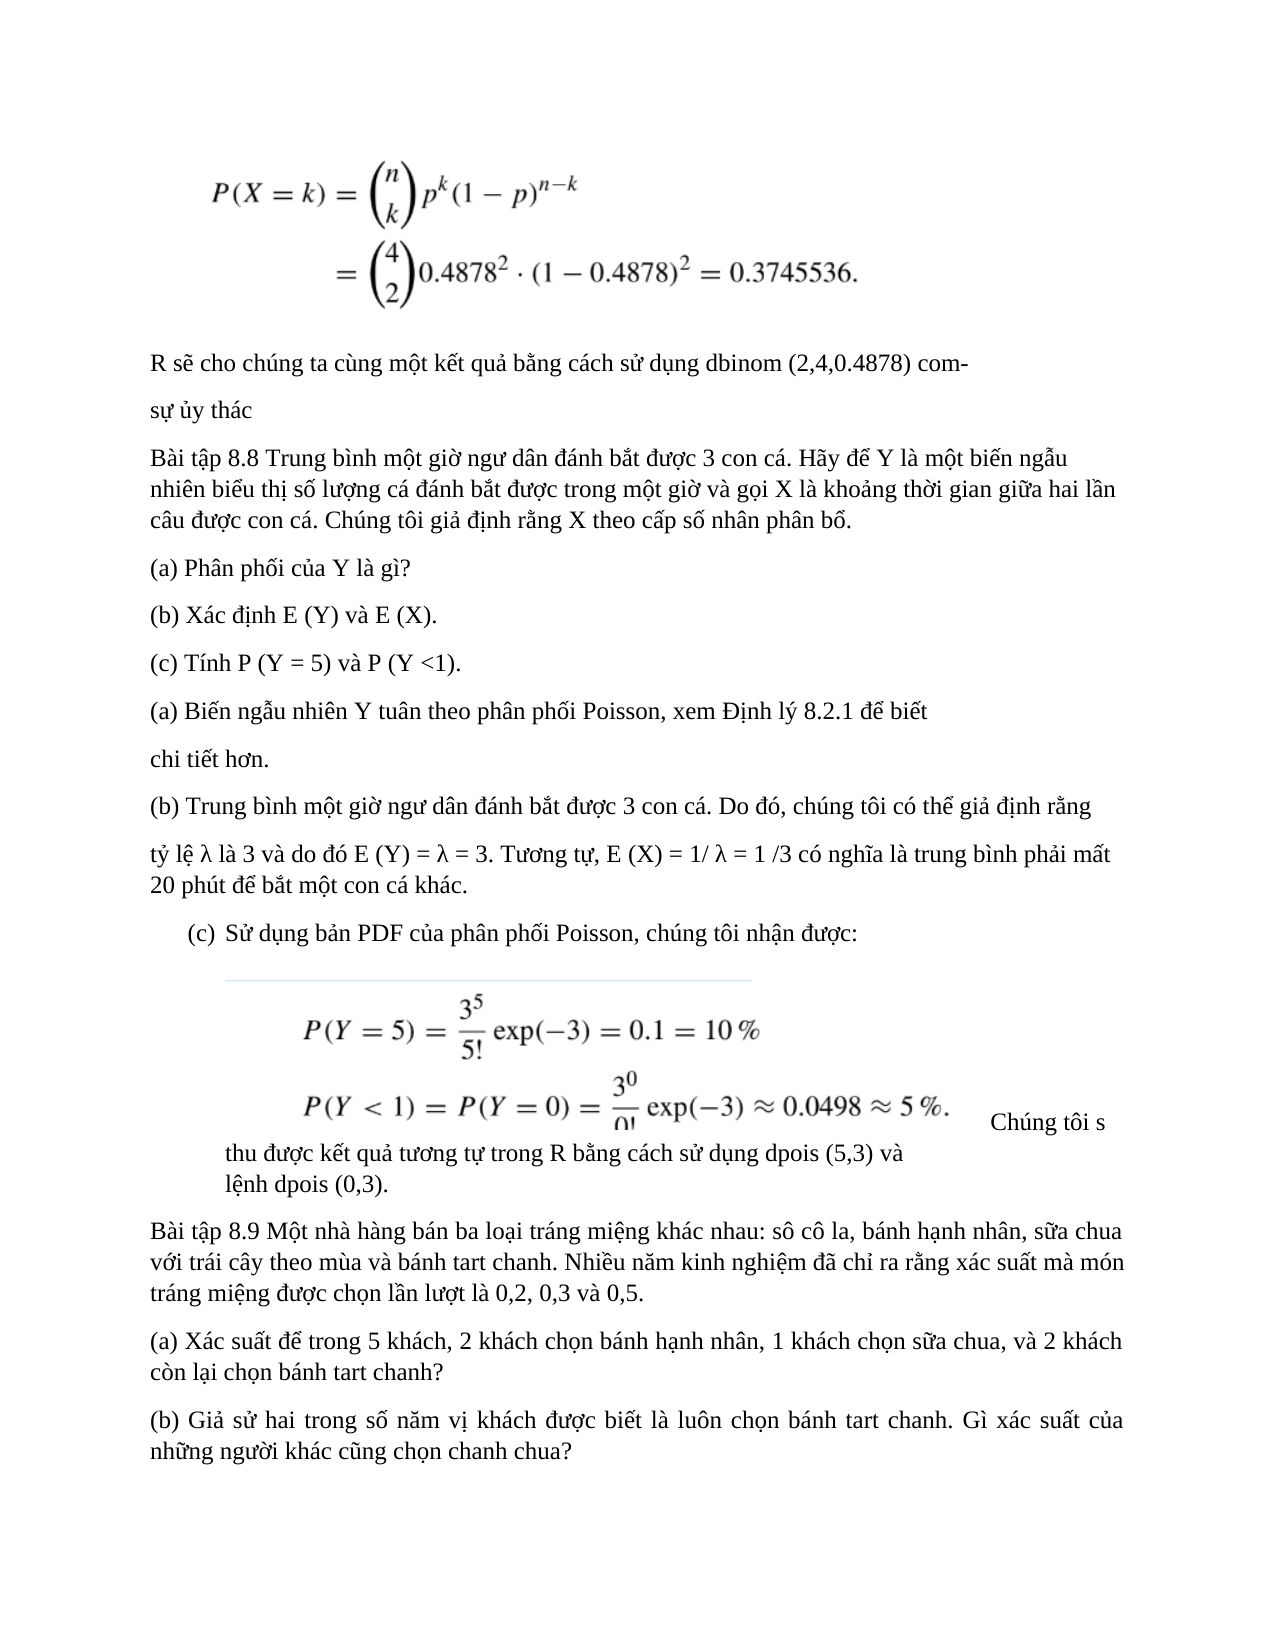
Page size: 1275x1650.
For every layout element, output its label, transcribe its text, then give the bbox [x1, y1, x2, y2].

text (c) Tính P (Y = 5) và P (Y <1). [150, 648, 1125, 677]
text (a) Xác suất để trong 5 khách, 2 khách chọn bánh hạnh nhân, 1 khách chọn sữa chua, và 2 khách còn lại chọn bánh tart chanh? [150, 1326, 1125, 1386]
text R sẽ cho chúng ta cùng một kết quả bằng cách sử dụng dbinom (2,4,0.4878) com- [150, 348, 1125, 376]
text Bài tập 8.9 Một nhà hàng bán ba loại tráng miệng khác nhau: sô cô la, bánh hạnh nhân, sữa chua với trái cây theo mùa và bánh tart chanh. Nhiều năm kinh nghiệm đã chỉ ra rằng xác suất mà món tráng miệng được chọn lần lượt là 0,2, 0,3 và 0,5. [150, 1216, 1125, 1307]
list thu được kết quả tương tự trong R bằng cách sử dụng dpois (5,3) và [225, 1138, 1125, 1166]
list Sử dụng bản PDF của phân phối Poisson, chúng tôi nhận được: [187, 918, 1125, 947]
picture [225, 980, 990, 1130]
text tỷ lệ λ là 3 và do đó E (Y) = λ = 3. Tương tự, E (X) = 1/ λ = 1 /3 có nghĩa là trung bình phải mất 20 phút để bắt một con cá khác. [150, 839, 1125, 899]
text (b) Trung bình một giờ ngư dân đánh bắt được 3 con cá. Do đó, chúng tôi có thể giả định rằng [150, 791, 1125, 820]
picture [150, 150, 929, 329]
text (a) Biến ngẫu nhiên Y tuân theo phân phối Poisson, xem Định lý 8.2.1 để biết [150, 696, 1125, 725]
text chi tiết hơn. [150, 744, 1125, 772]
text Bài tập 8.8 Trung bình một giờ ngư dân đánh bắt được 3 con cá. Hãy để Y là một biến ngẫu nhiên biểu thị số lượng cá đánh bắt được trong một giờ và gọi X là khoảng thời gian giữa hai lần câu được con cá. Chúng tôi giả định rằng X theo cấp số nhân phân bổ. [150, 443, 1125, 534]
text (b) Giả sử hai trong số năm vị khách được biết là luôn chọn bánh tart chanh. Gì xác suất của những người khác cũng chọn chanh chua? [150, 1405, 1125, 1465]
text sự ủy thác [150, 395, 1125, 424]
list lệnh dpois (0,3). [225, 1169, 1125, 1197]
text (a) Phân phối của Y là gì? [150, 553, 1125, 582]
text (b) Xác định E (Y) và E (X). [150, 601, 1125, 629]
